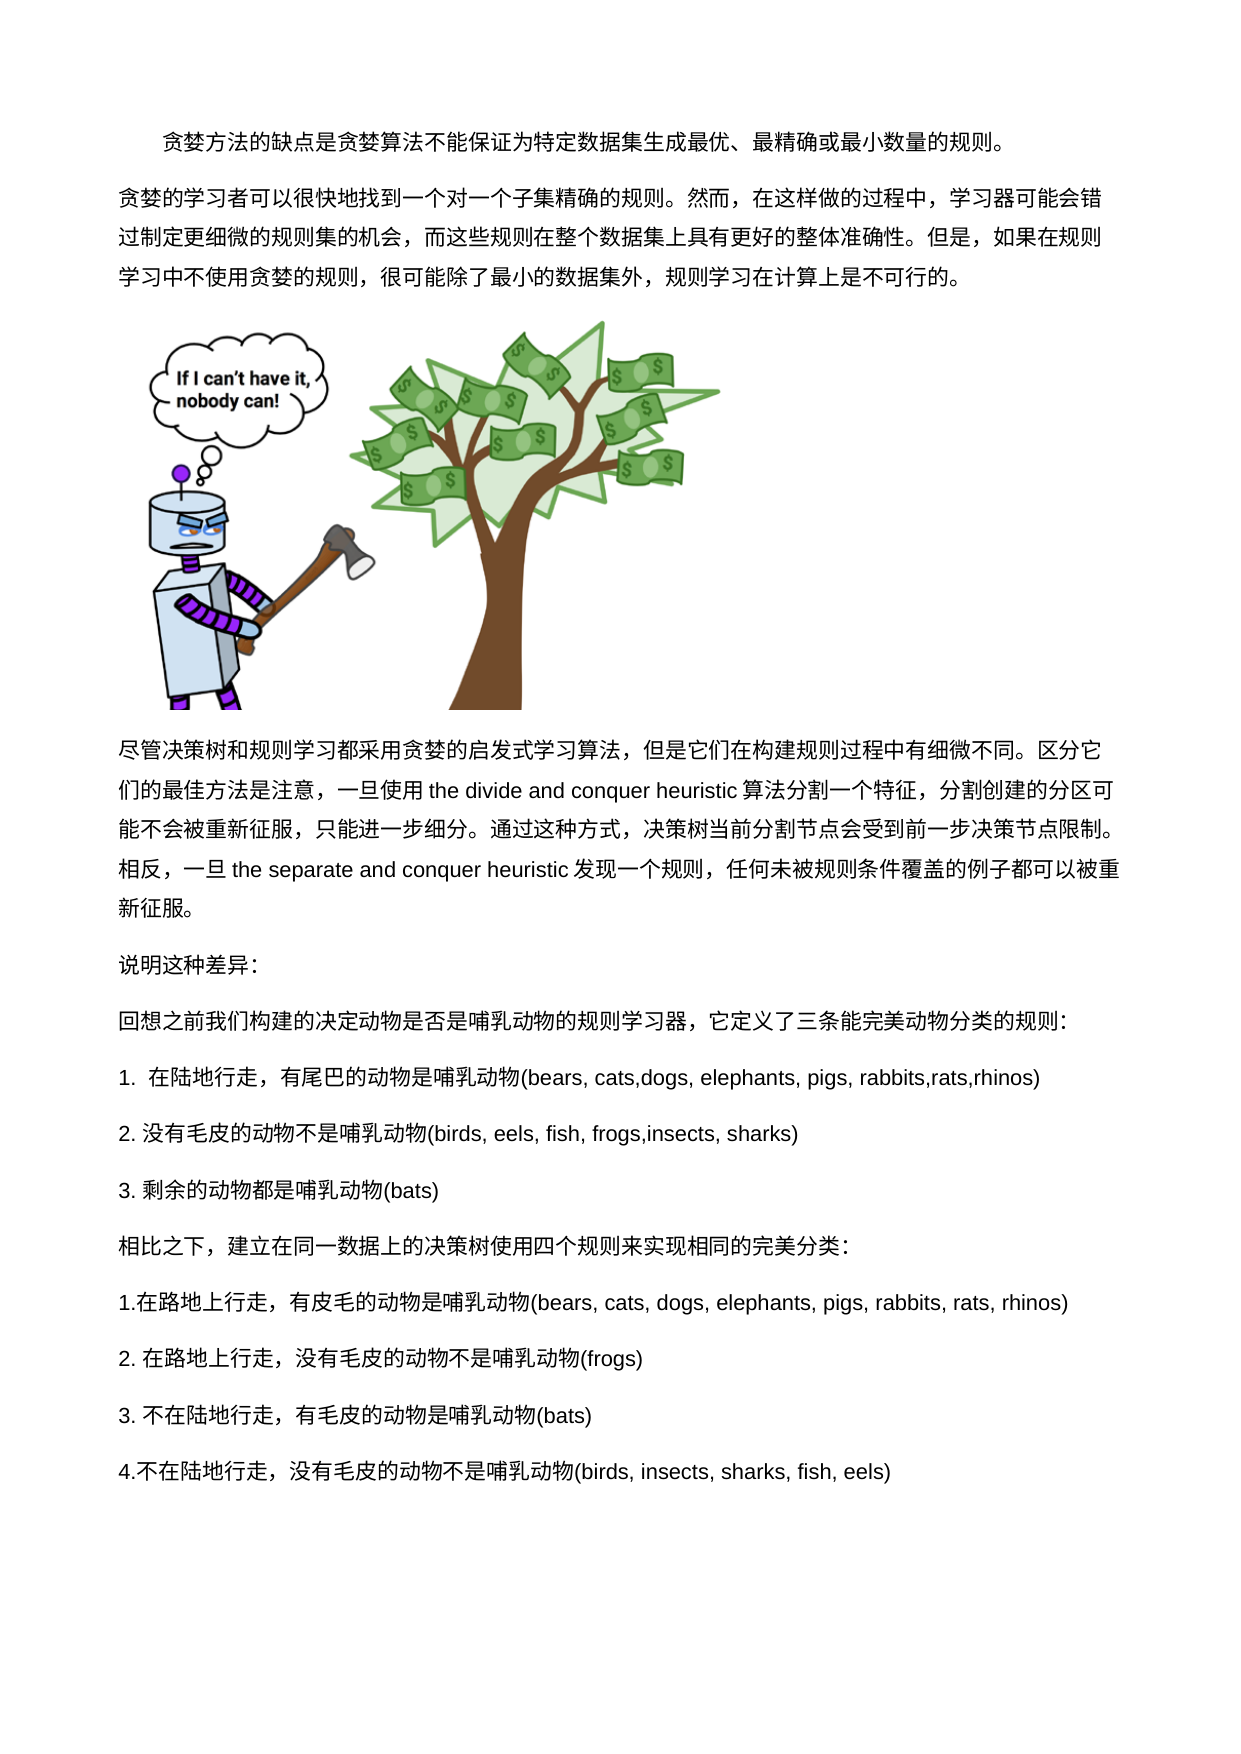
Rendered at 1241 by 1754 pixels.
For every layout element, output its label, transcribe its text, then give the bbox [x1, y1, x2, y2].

text 4.不在陆地行走，没有毛皮的动物不是哺乳动物(birds, insects, sharks, fish, eels) [118, 1454, 1122, 1486]
text 3. 不在陆地行走，有毛皮的动物是哺乳动物(bats) [118, 1398, 1122, 1429]
text 2. 没有毛皮的动物不是哺乳动物(birds, eels, fish, frogs,insects, sharks) [118, 1116, 1122, 1148]
text 回想之前我们构建的决定动物是否是哺乳动物的规则学习器，它定义了三条能完美动物分类的规则： [118, 1004, 1122, 1036]
text 贪婪的学习者可以很快地找到一个对一个子集精确的规则。然而，在这样做的过程中，学习器可能会错过制定更细微的规则集的机会，而这些规则在整个数据集上具有更好的整体准确性。但是，如果在规则学习中不使用贪婪的规则，很可能除了最小的数据集外，规则学习在计算上是不可行的。 [118, 181, 1122, 292]
picture [118, 316, 726, 710]
text 尽管决策树和规则学习都采用贪婪的启发式学习算法，但是它们在构建规则过程中有细微不同。区分它们的最佳方法是注意，一旦使用the divide and conquer heuristic算法分割一个特征，分割创建的分区可能不会被重新征服，只能进一步细分。通过这种方式，决策树当前分割节点会受到前一步决策节点限制。相反，一旦the separate and conquer heuristic发现一个规则，任何未被规则条件覆盖的例子都可以被重新征服。 [118, 733, 1122, 923]
text 贪婪方法的缺点是贪婪算法不能保证为特定数据集生成最优、最精确或最小数量的规则。 [118, 124, 1122, 156]
text 1. 在陆地行走，有尾巴的动物是哺乳动物(bears, cats,dogs, elephants, pigs, rabbits,rats,rhinos) [118, 1060, 1122, 1092]
text 2. 在路地上行走，没有毛皮的动物不是哺乳动物(frogs) [118, 1341, 1122, 1373]
text 相比之下，建立在同一数据上的决策树使用四个规则来实现相同的完美分类： [118, 1229, 1122, 1261]
text 说明这种差异： [118, 948, 1122, 979]
text 1.在路地上行走，有皮毛的动物是哺乳动物(bears, cats, dogs, elephants, pigs, rabbits, rats, rhinos) [118, 1285, 1122, 1317]
text 3. 剩余的动物都是哺乳动物(bats) [118, 1173, 1122, 1204]
